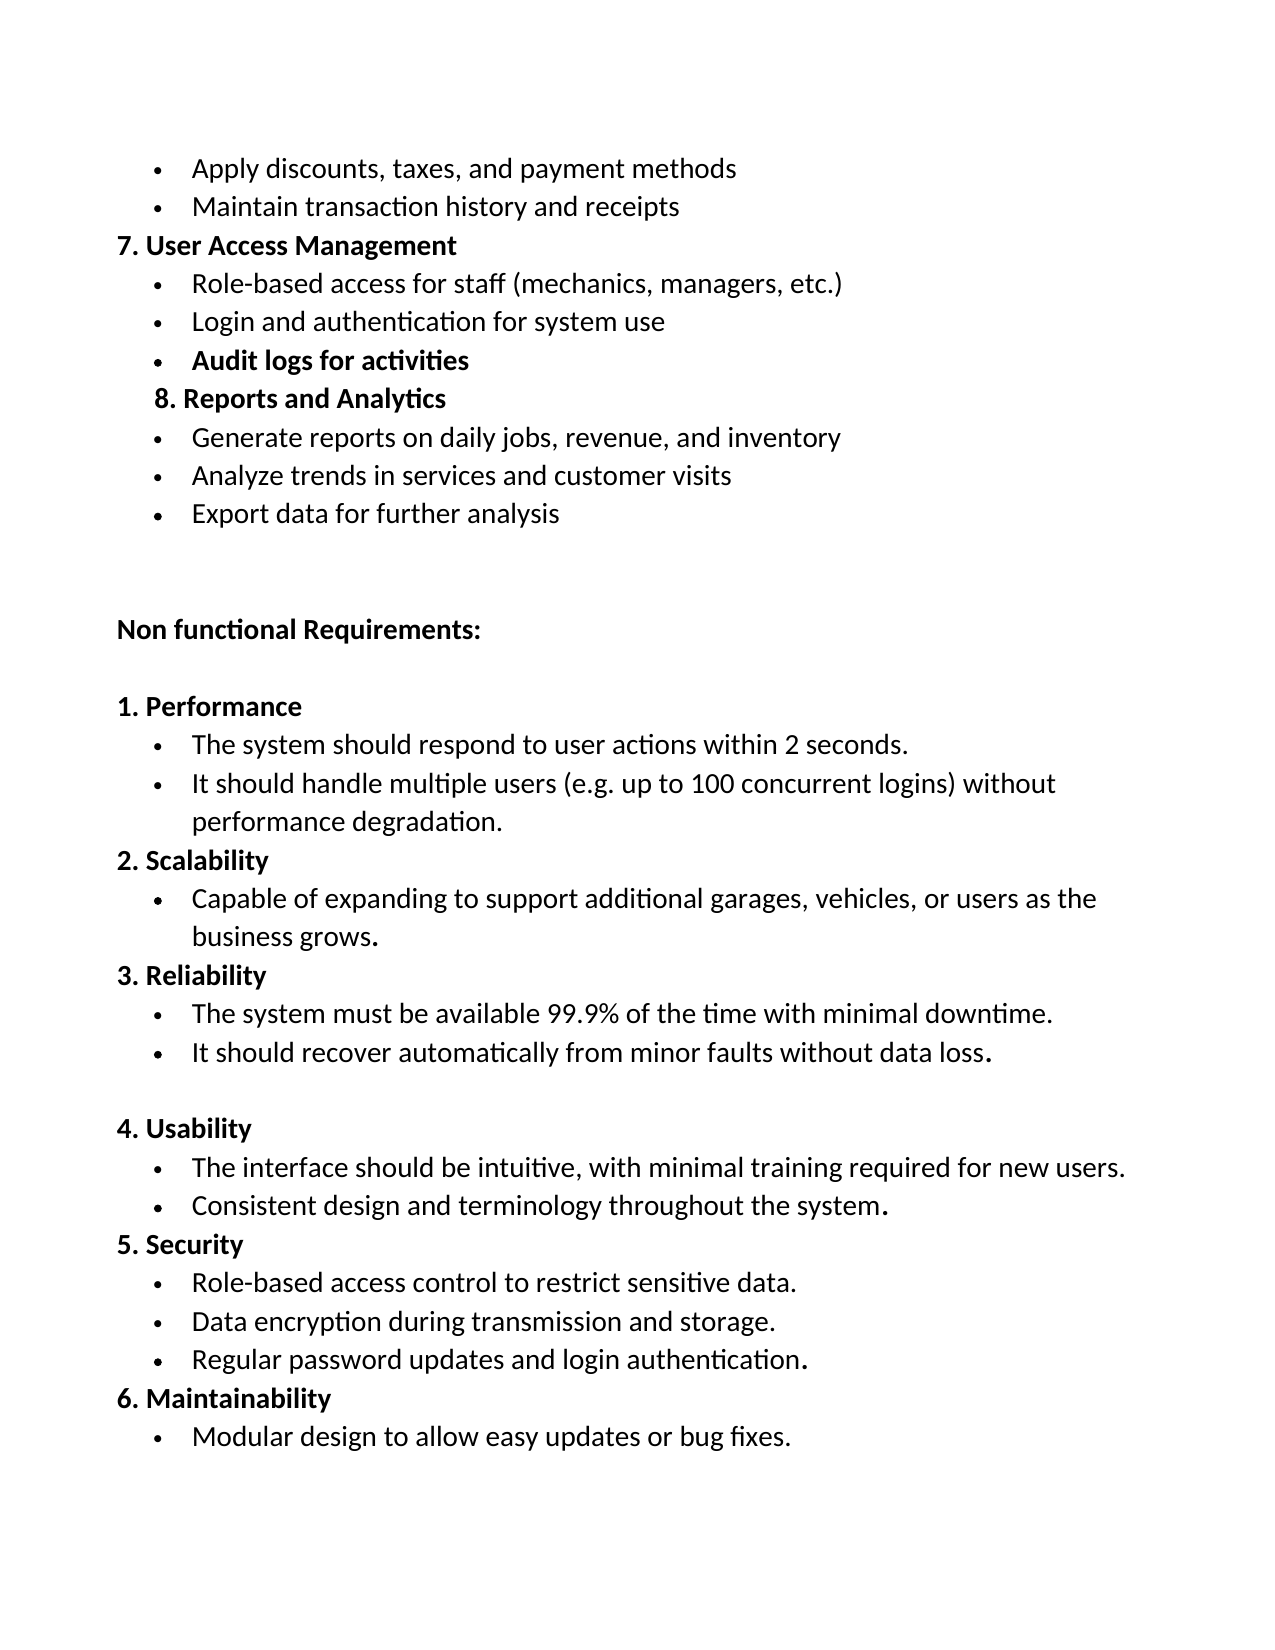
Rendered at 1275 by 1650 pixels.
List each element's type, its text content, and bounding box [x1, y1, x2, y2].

list Consistent design and terminology throughout the system. [154, 1187, 1146, 1223]
text 2. Scalability [117, 842, 1146, 877]
text 1. Performance [117, 688, 1146, 723]
list Maintain transaction history and receipts [154, 188, 1146, 224]
list Capable of expanding to support additional garages, vehicles, or users as the business grows. [154, 880, 1146, 954]
list It should handle multiple users (e.g. up to 100 concurrent logins) without performance degradation. [154, 765, 1146, 839]
list Login and authentication for system use [154, 303, 1146, 339]
list Audit logs for activities [154, 342, 1146, 377]
list Analyze trends in services and customer visits [154, 457, 1146, 493]
list Role-based access control to restrict sensitive data. [154, 1264, 1146, 1300]
list Modular design to allow easy updates or bug fixes. [154, 1418, 1146, 1454]
list It should recover automatically from minor faults without data loss. [154, 1034, 1146, 1069]
list Data encryption during transmission and storage. [154, 1303, 1146, 1338]
text 8. Reports and Analytics [154, 380, 1146, 416]
list Apply discounts, taxes, and payment methods [154, 150, 1146, 185]
text Non functional Requirements: [117, 611, 1146, 647]
list The interface should be intuitive, with minimal training required for new users. [154, 1149, 1146, 1185]
text 5. Security [117, 1226, 1146, 1262]
list Generate reports on daily jobs, revenue, and inventory [154, 419, 1146, 454]
text 6. Maintainability [117, 1380, 1146, 1415]
text 7. User Access Management [117, 227, 1146, 262]
list Export data for further analysis [154, 496, 1146, 531]
list The system should respond to user actions within 2 seconds. [154, 726, 1146, 762]
text 4. Usability [117, 1111, 1146, 1146]
text 3. Reliability [117, 957, 1146, 992]
list Role-based access for staff (mechanics, managers, etc.) [154, 265, 1146, 301]
list The system must be available 99.9% of the time with minimal downtime. [154, 995, 1146, 1031]
list Regular password updates and login authentication. [154, 1341, 1146, 1377]
